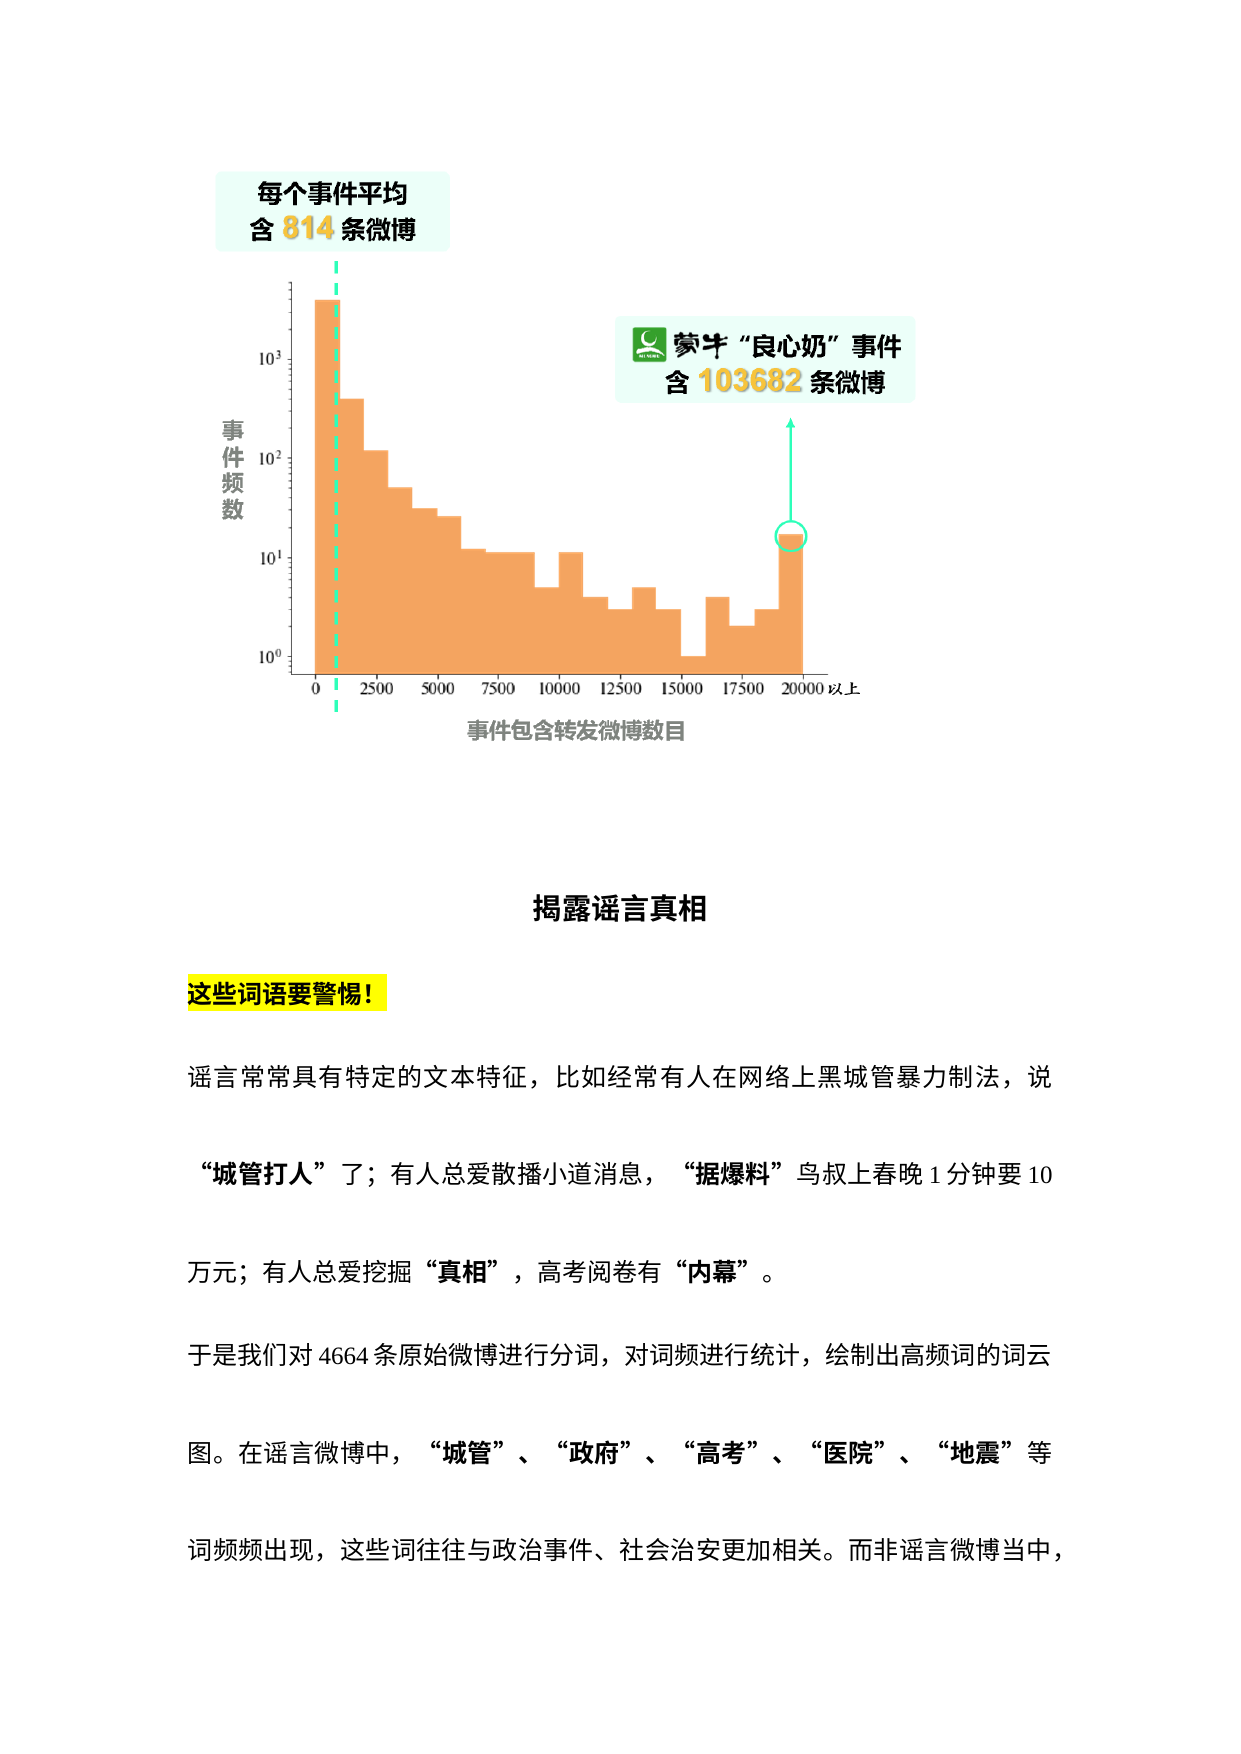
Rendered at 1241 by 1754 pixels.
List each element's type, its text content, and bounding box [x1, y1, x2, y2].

text 揭露谣言真相 [187, 874, 1053, 939]
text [187, 1321, 1053, 1581]
text 谣言常常具有特定的文本特征，比如经常有人在网络上黑城管暴力制法，说“城管打人”了；有人总爱散播小道消息，“据爆料”鸟叔上春晚1分钟要10万元；有人总爱挖掘“真相”，高考阅卷有“内幕”。 [187, 1043, 1053, 1303]
picture [187, 162, 926, 758]
text 这些词语要警惕！ [187, 960, 1053, 1025]
